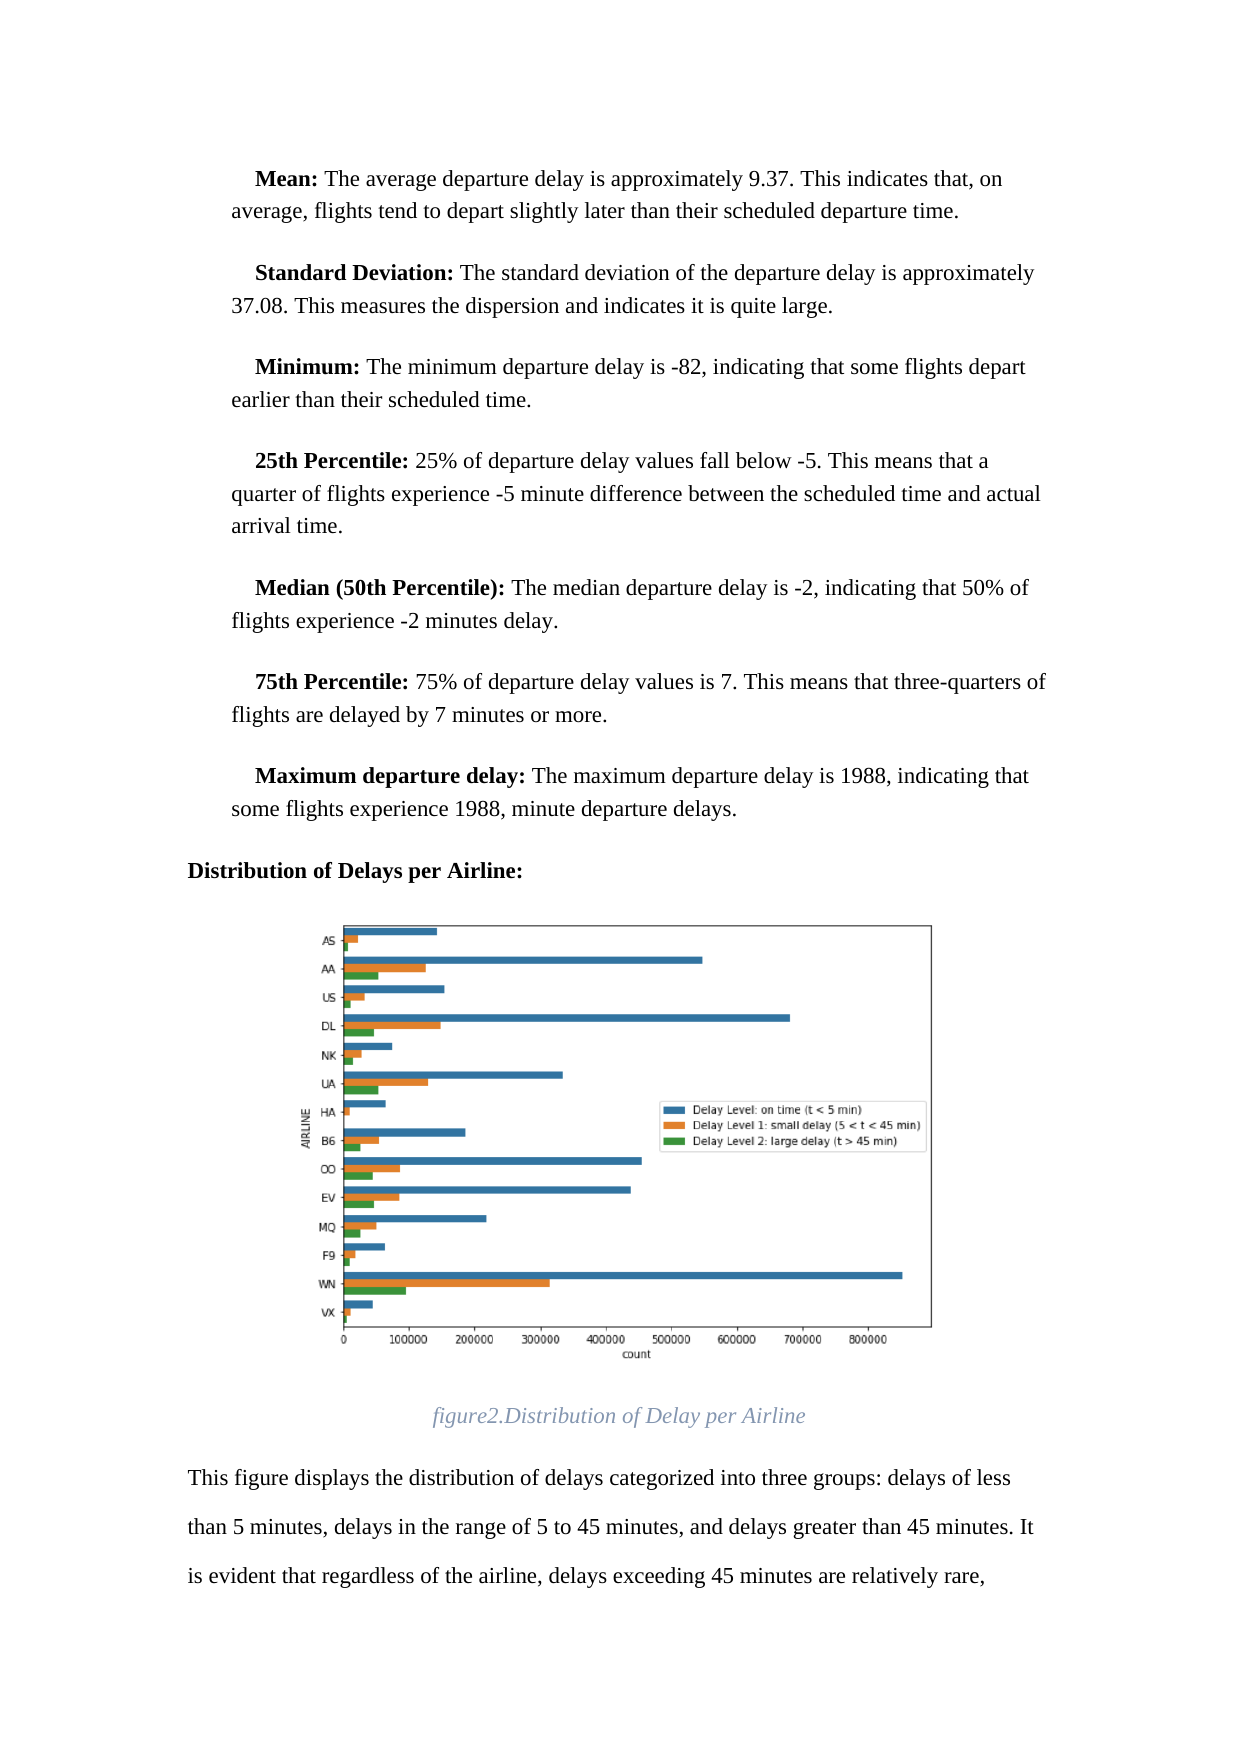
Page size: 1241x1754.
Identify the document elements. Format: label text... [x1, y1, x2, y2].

picture [295, 915, 945, 1367]
text  Minimum: The minimum departure delay is -82, indicating that some flights depart earlier than their scheduled time. [231, 350, 1053, 415]
text  Median (50th Percentile): The median departure delay is -2, indicating that 50% of flights experience -2 minutes delay. [231, 571, 1053, 636]
text  Mean: The average departure delay is approximately 9.37. This indicates that, on average, flights tend to depart slightly later than their scheduled departure time. [231, 162, 1053, 227]
text Distribution of Delays per Airline: [187, 854, 1053, 886]
text  25th Percentile: 25% of departure delay values fall below -5. This means that a quarter of flights experience -5 minute difference between the scheduled time and actual arrival time. [231, 444, 1053, 542]
text figure2.Distribution of Delay per Airline [187, 1399, 1053, 1432]
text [187, 1461, 1053, 1591]
text  75th Percentile: 75% of departure delay values is 7. This means that three-quarters of flights are delayed by 7 minutes or more. [231, 665, 1053, 730]
text  Maximum departure delay: The maximum departure delay is 1988, indicating that some flights experience 1988, minute departure delays. [231, 759, 1053, 824]
text  Standard Deviation: The standard deviation of the departure delay is approximately 37.08. This measures the dispersion and indicates it is quite large. [231, 256, 1053, 321]
